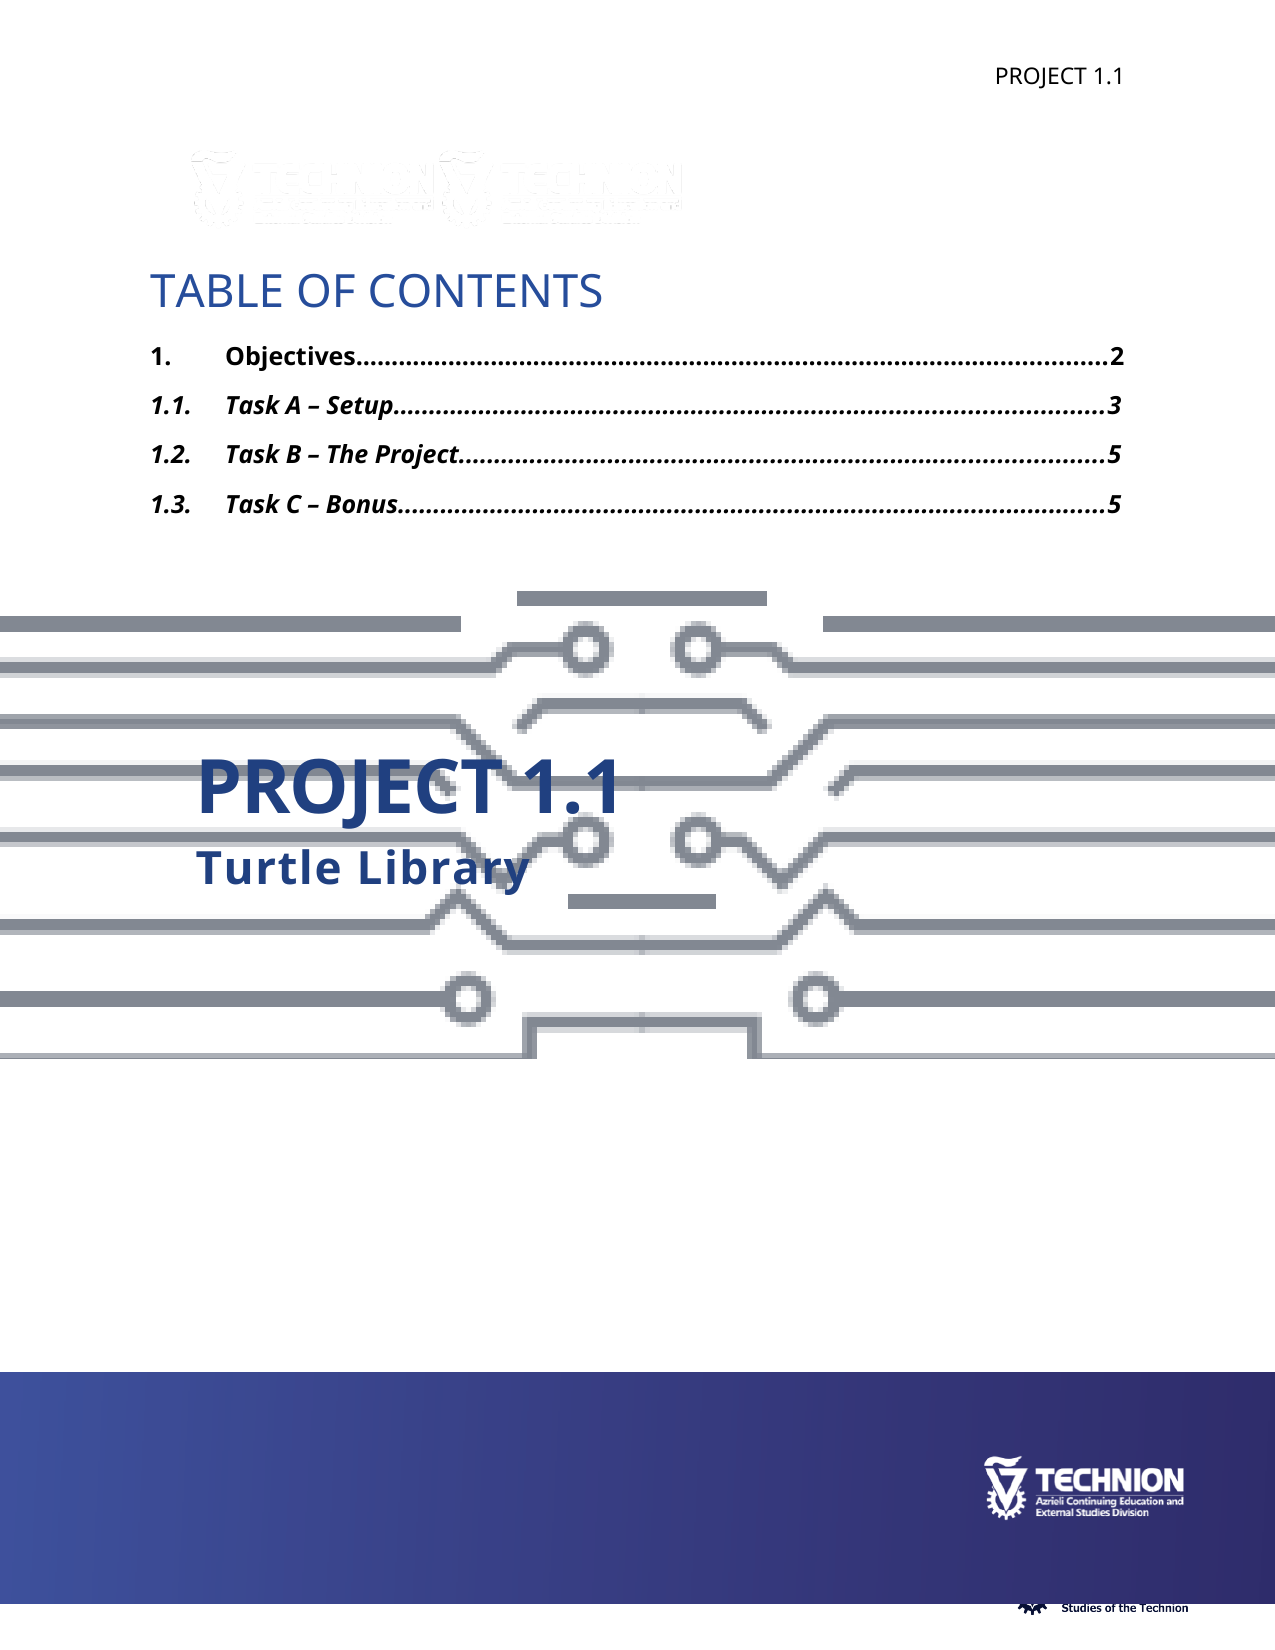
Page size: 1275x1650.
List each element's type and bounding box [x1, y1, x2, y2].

picture [980, 1455, 1185, 1523]
picture [187, 150, 684, 232]
